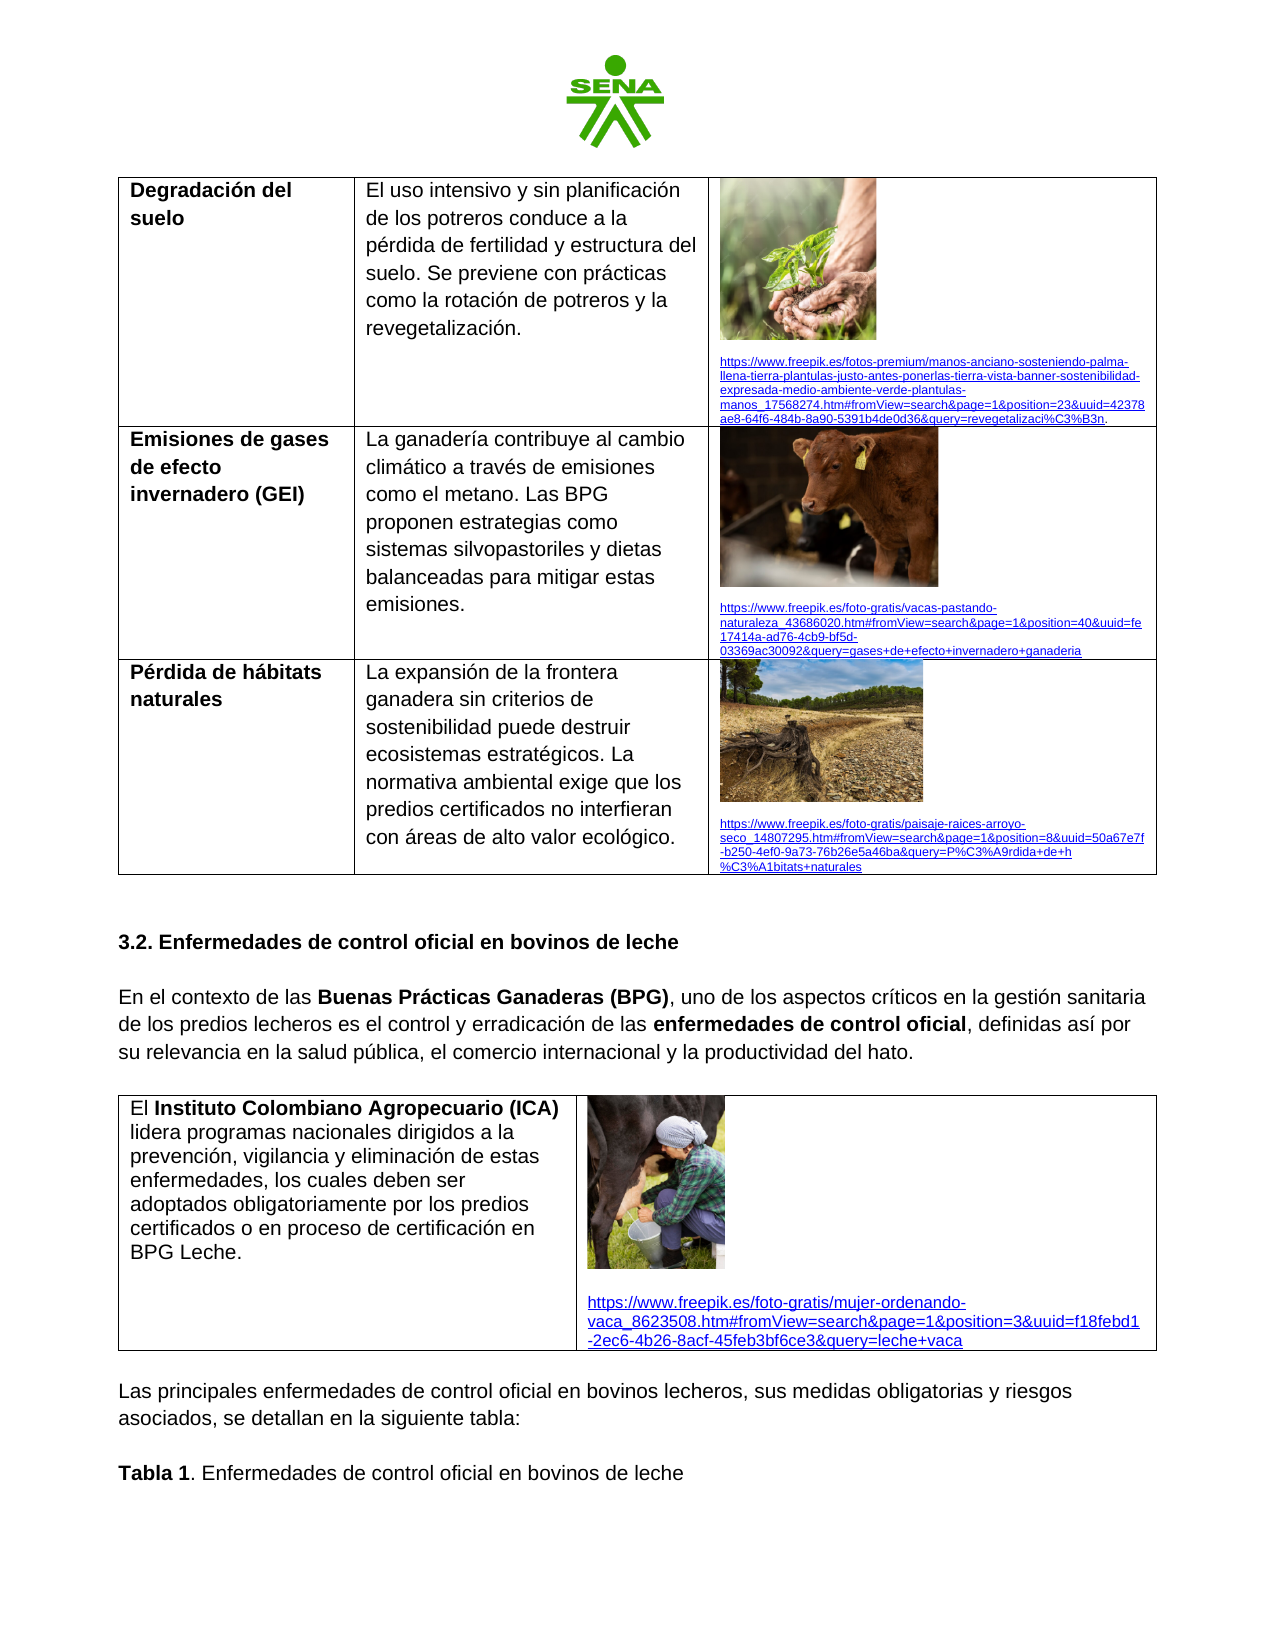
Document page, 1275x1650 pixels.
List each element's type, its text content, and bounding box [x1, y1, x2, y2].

picture [720, 427, 939, 587]
table_cell https://www.freepik.es/foto-gratis/paisaje-raices-arroyo-seco_14807295.htm#fromView=search&page=1&position=8&uuid=50a67e7f-b250-4ef0-9a73-76b26e5a46ba&query=P%C3%A9rdida+de+h%C3%A1bitats+naturales [709, 660, 1156, 874]
table_cell https://www.freepik.es/fotos-premium/manos-anciano-sosteniendo-palma-llena-tierra-plantulas-justo-antes-ponerlas-tierra-vista-banner-sostenibilidad-expresada-medio-ambiente-verde-plantulas-manos_17568274.htm#fromView=search&page=1&position=23&uuid=42378ae8-64f6-484b-8a90-5391b4de0d36&query=revegetalizaci%C3%B3n. [709, 178, 1156, 426]
picture [720, 178, 877, 340]
table_header https://www.freepik.es/foto-gratis/mujer-ordenando-vaca_8623508.htm#fromView=search&page=1&position=3&uuid=f18febd1-2ec6-4b26-8acf-45feb3bf6ce3&query=leche+vaca [577, 1096, 1156, 1350]
text En el contexto de las Buenas Prácticas Ganaderas (BPG), uno de los aspectos críticos en la gestión sanitaria de los predios lecheros es el control y erradicación de las enfermedades de control oficial, definidas así por su relevancia en la salud pública, el comercio internacional y la productividad del hato. [118, 985, 1157, 1064]
picture [587, 1095, 725, 1269]
table_cell Pérdida de hábitats naturales [119, 660, 354, 874]
table_cell Degradación del suelo [119, 178, 354, 426]
picture [566, 55, 664, 148]
table_cell El uso intensivo y sin planificación de los potreros conduce a la pérdida de fertilidad y estructura del suelo. Se previene con prácticas como la rotación de potreros y la revegetalización. [355, 178, 708, 426]
table_cell Emisiones de gases de efecto invernadero (GEI) [119, 427, 354, 658]
text Las principales enfermedades de control oficial en bovinos lecheros, sus medidas obligatorias y riesgos asociados, se detallan en la siguiente tabla: [118, 1378, 1157, 1430]
table_cell https://www.freepik.es/foto-gratis/vacas-pastando-naturaleza_43686020.htm#fromView=search&page=1&position=40&uuid=fe17414a-ad76-4cb9-bf5d-03369ac30092&query=gases+de+efecto+invernadero+ganaderia [709, 427, 1156, 658]
table_header El Instituto Colombiano Agropecuario (ICA) lidera programas nacionales dirigidos a la prevención, vigilancia y eliminación de estas enfermedades, los cuales deben ser adoptados obligatoriamente por los predios certificados o en proceso de certificación en BPG Leche. [119, 1096, 576, 1350]
table_cell La expansión de la frontera ganadera sin criterios de sostenibilidad puede destruir ecosistemas estratégicos. La normativa ambiental exige que los predios certificados no interfieran con áreas de alto valor ecológico. [355, 660, 708, 874]
table_cell La ganadería contribuye al cambio climático a través de emisiones como el metano. Las BPG proponen estrategias como sistemas silvopastoriles y dietas balanceadas para mitigar estas emisiones. [355, 427, 708, 658]
text 3.2. Enfermedades de control oficial en bovinos de leche [118, 930, 1157, 954]
text Tabla 1. Enfermedades de control oficial en bovinos de leche [118, 1461, 1157, 1485]
picture [720, 659, 924, 802]
